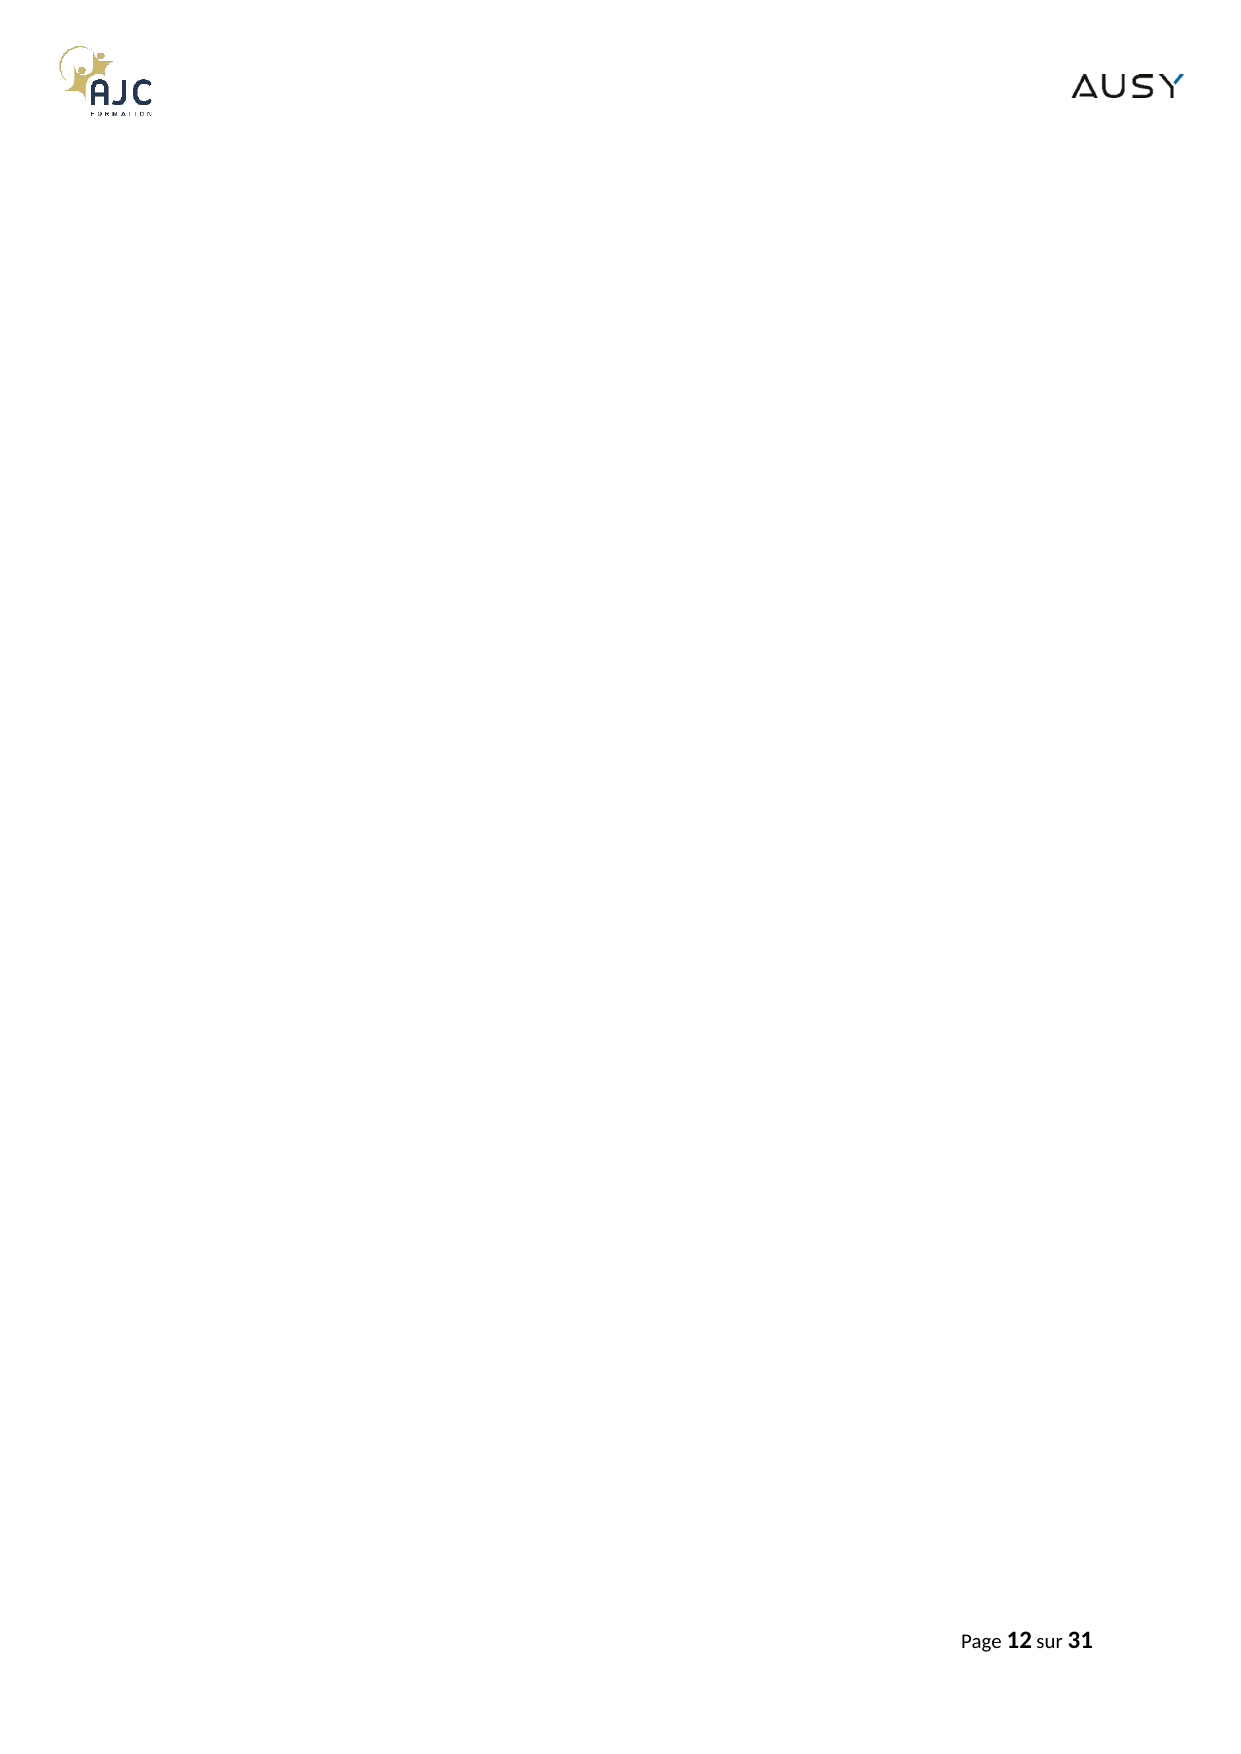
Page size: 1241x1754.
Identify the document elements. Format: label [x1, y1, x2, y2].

picture [1071, 74, 1184, 98]
picture [59, 46, 152, 116]
